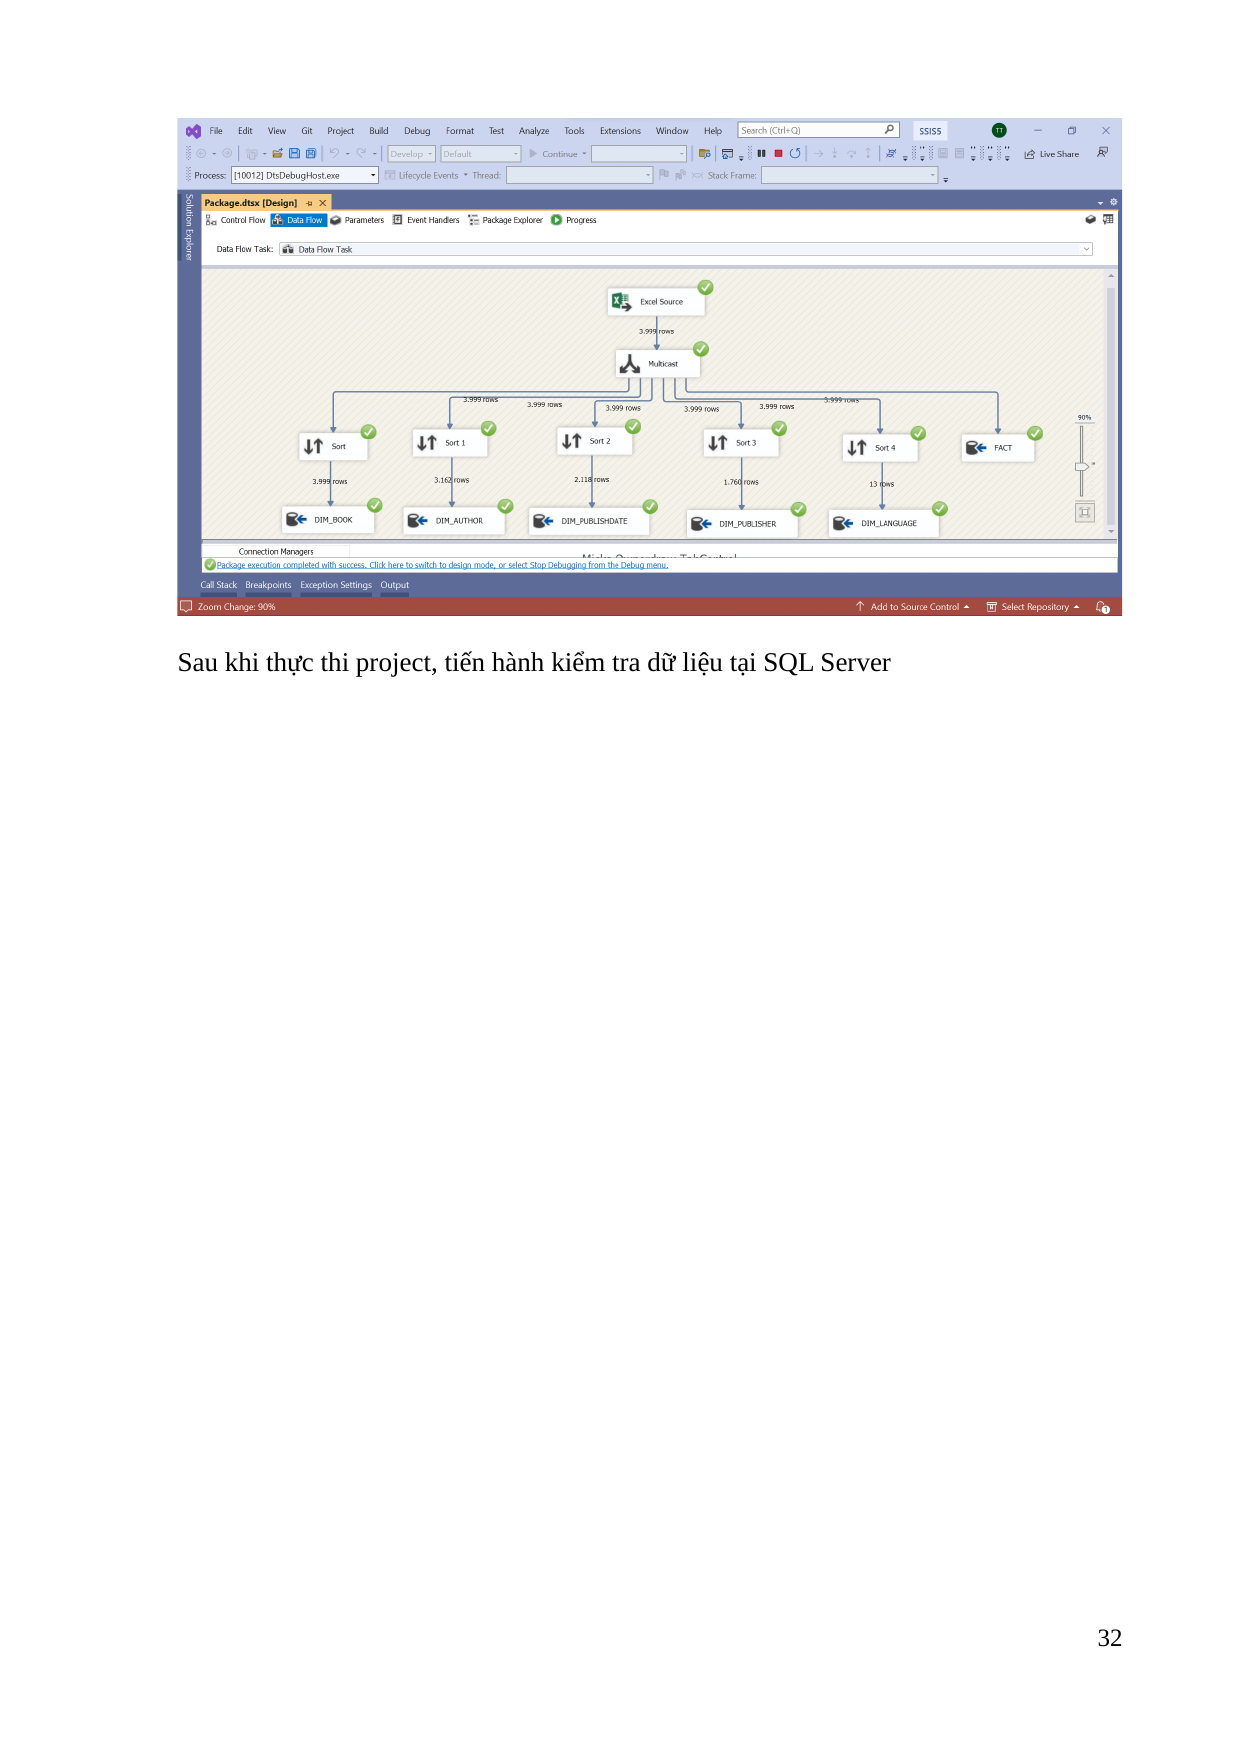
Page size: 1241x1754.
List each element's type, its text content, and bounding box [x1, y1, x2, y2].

picture [177, 118, 1123, 616]
text Sau khi thực thi project, tiến hành kiểm tra dữ liệu tại SQL Server [177, 646, 1122, 677]
